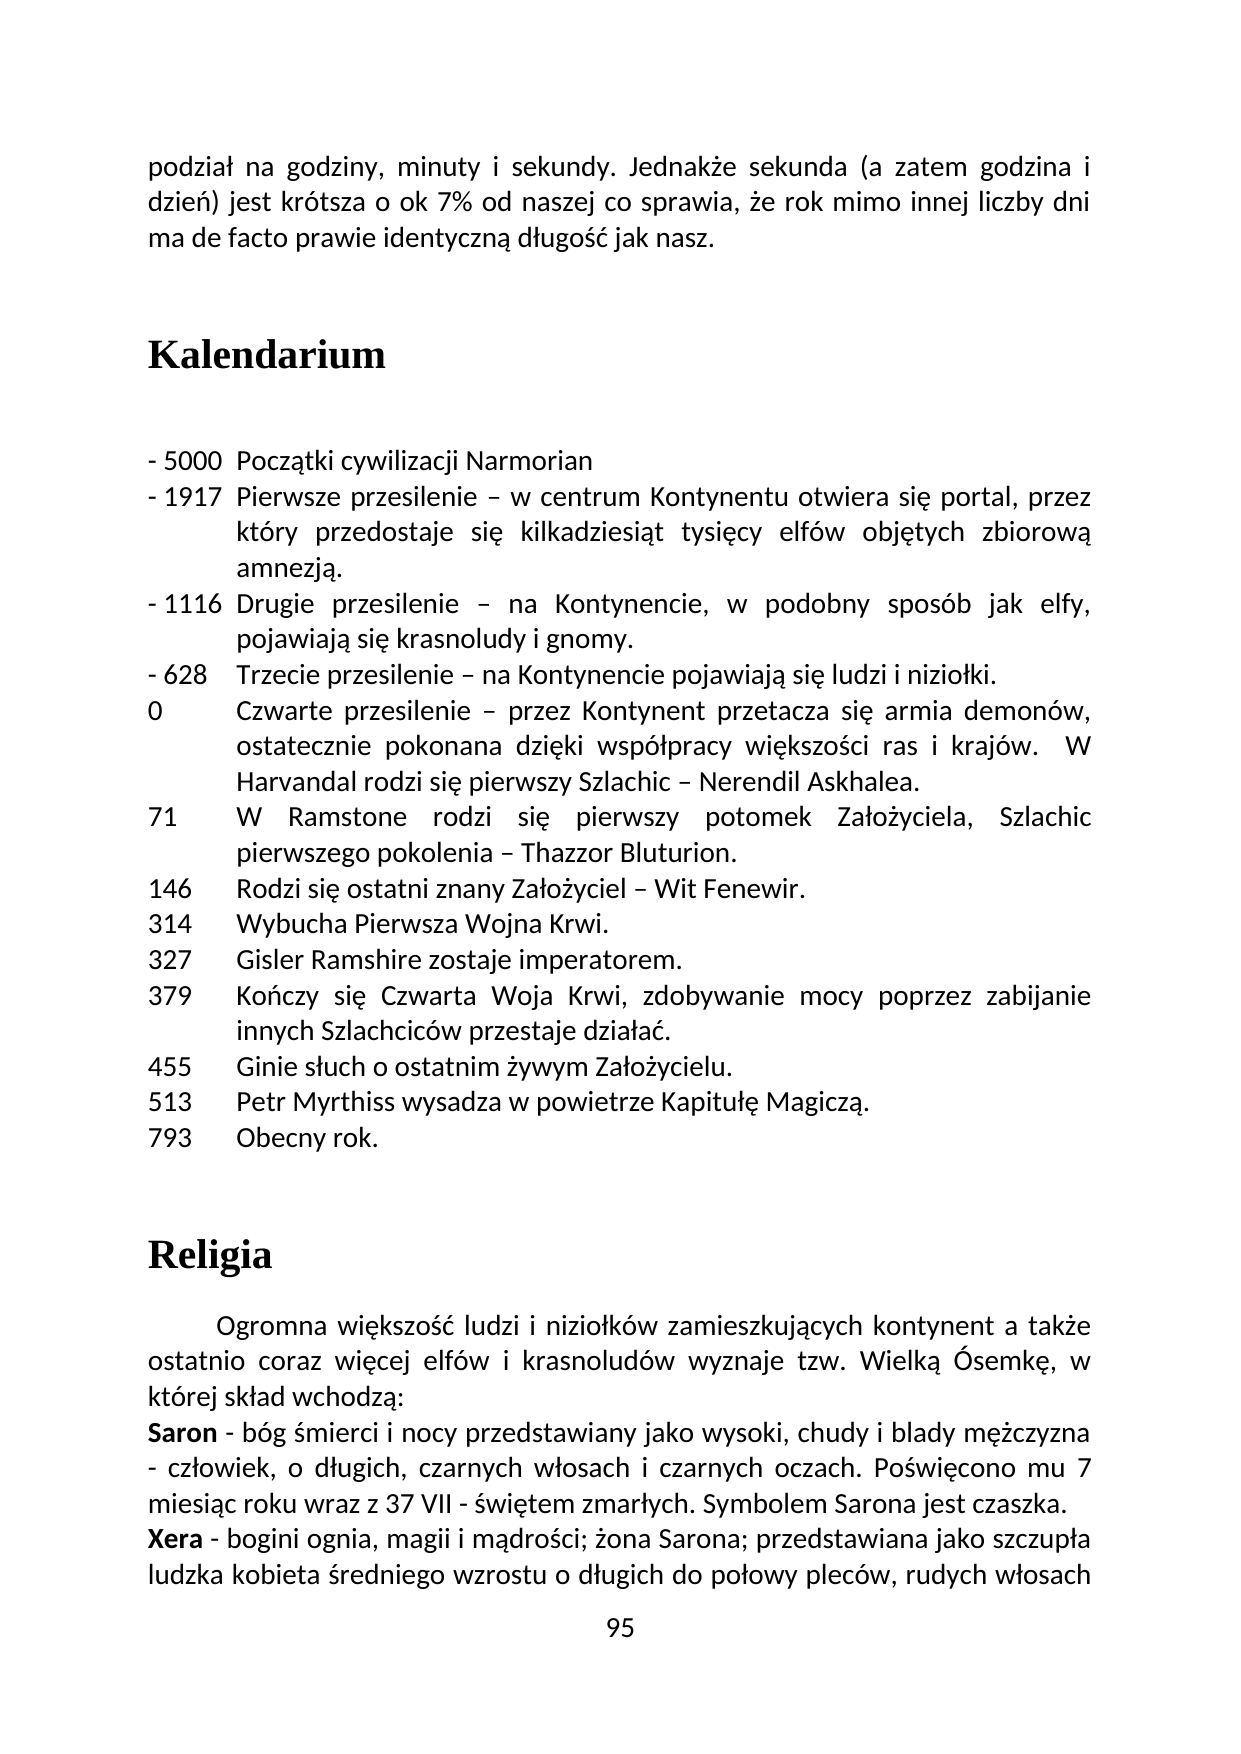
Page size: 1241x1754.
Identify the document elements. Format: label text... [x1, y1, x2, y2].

text 71 W Ramstone rodzi się pierwszy potomek Założyciela, Szlachic pierwszego pokolenia – Thazzor Bluturion. [148, 798, 1093, 870]
text 379 Kończy się Czwarta Woja Krwi, zdobywanie mocy poprzez zabijanie innych Szlachciców przestaje działać. [148, 977, 1093, 1048]
subtitle Kalendarium [148, 329, 1093, 377]
text 455 Ginie słuch o ostatnim żywym Założycielu. [148, 1048, 1093, 1083]
text 513 Petr Myrthiss wysadza w powietrze Kapitułę Magiczą. [148, 1083, 1093, 1119]
text 327 Gisler Ramshire zostaje imperatorem. [148, 941, 1093, 977]
text - 1917 Pierwsze przesilenie – w centrum Kontynentu otwiera się portal, przez który przedostaje się kilkadziesiąt tysięcy elfów objętych zbiorową amnezją. [148, 478, 1093, 585]
text - 5000 Początki cywilizacji Narmorian [148, 442, 1093, 478]
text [148, 1521, 1093, 1592]
text - 1116 Drugie przesilenie – na Kontynencie, w podobny sposób jak elfy, pojawiają się krasnoludy i gnomy. [148, 585, 1093, 656]
text - 628 Trzecie przesilenie – na Kontynencie pojawiają się ludzi i niziołki. [148, 656, 1093, 692]
text Saron - bóg śmierci i nocy przedstawiany jako wysoki, chudy i blady mężczyzna - człowiek, o długich, czarnych włosach i czarnych oczach. Poświęcono mu 7 miesiąc roku wraz z 37 VII - świętem zmarłych. Symbolem Sarona jest czaszka. [148, 1414, 1093, 1521]
text 0 Czwarte przesilenie – przez Kontynent przetacza się armia demonów, ostatecznie pokonana dzięki współpracy większości ras i krajów. W Harvandal rodzi się pierwszy Szlachic – Nerendil Askhalea. [148, 692, 1093, 798]
text 314 Wybucha Pierwsza Wojna Krwi. [148, 905, 1093, 941]
text Ogromna większość ludzi i niziołków zamieszkujących kontynent a także ostatnio coraz więcej elfów i krasnoludów wyznaje tzw. Wielką Ósemkę, w której skład wchodzą: [148, 1307, 1093, 1414]
subtitle Religia [148, 1230, 1093, 1278]
text 793 Obecny rok. [148, 1119, 1093, 1155]
text 146 Rodzi się ostatni znany Założyciel – Wit Fenewir. [148, 870, 1093, 905]
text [148, 148, 1093, 254]
